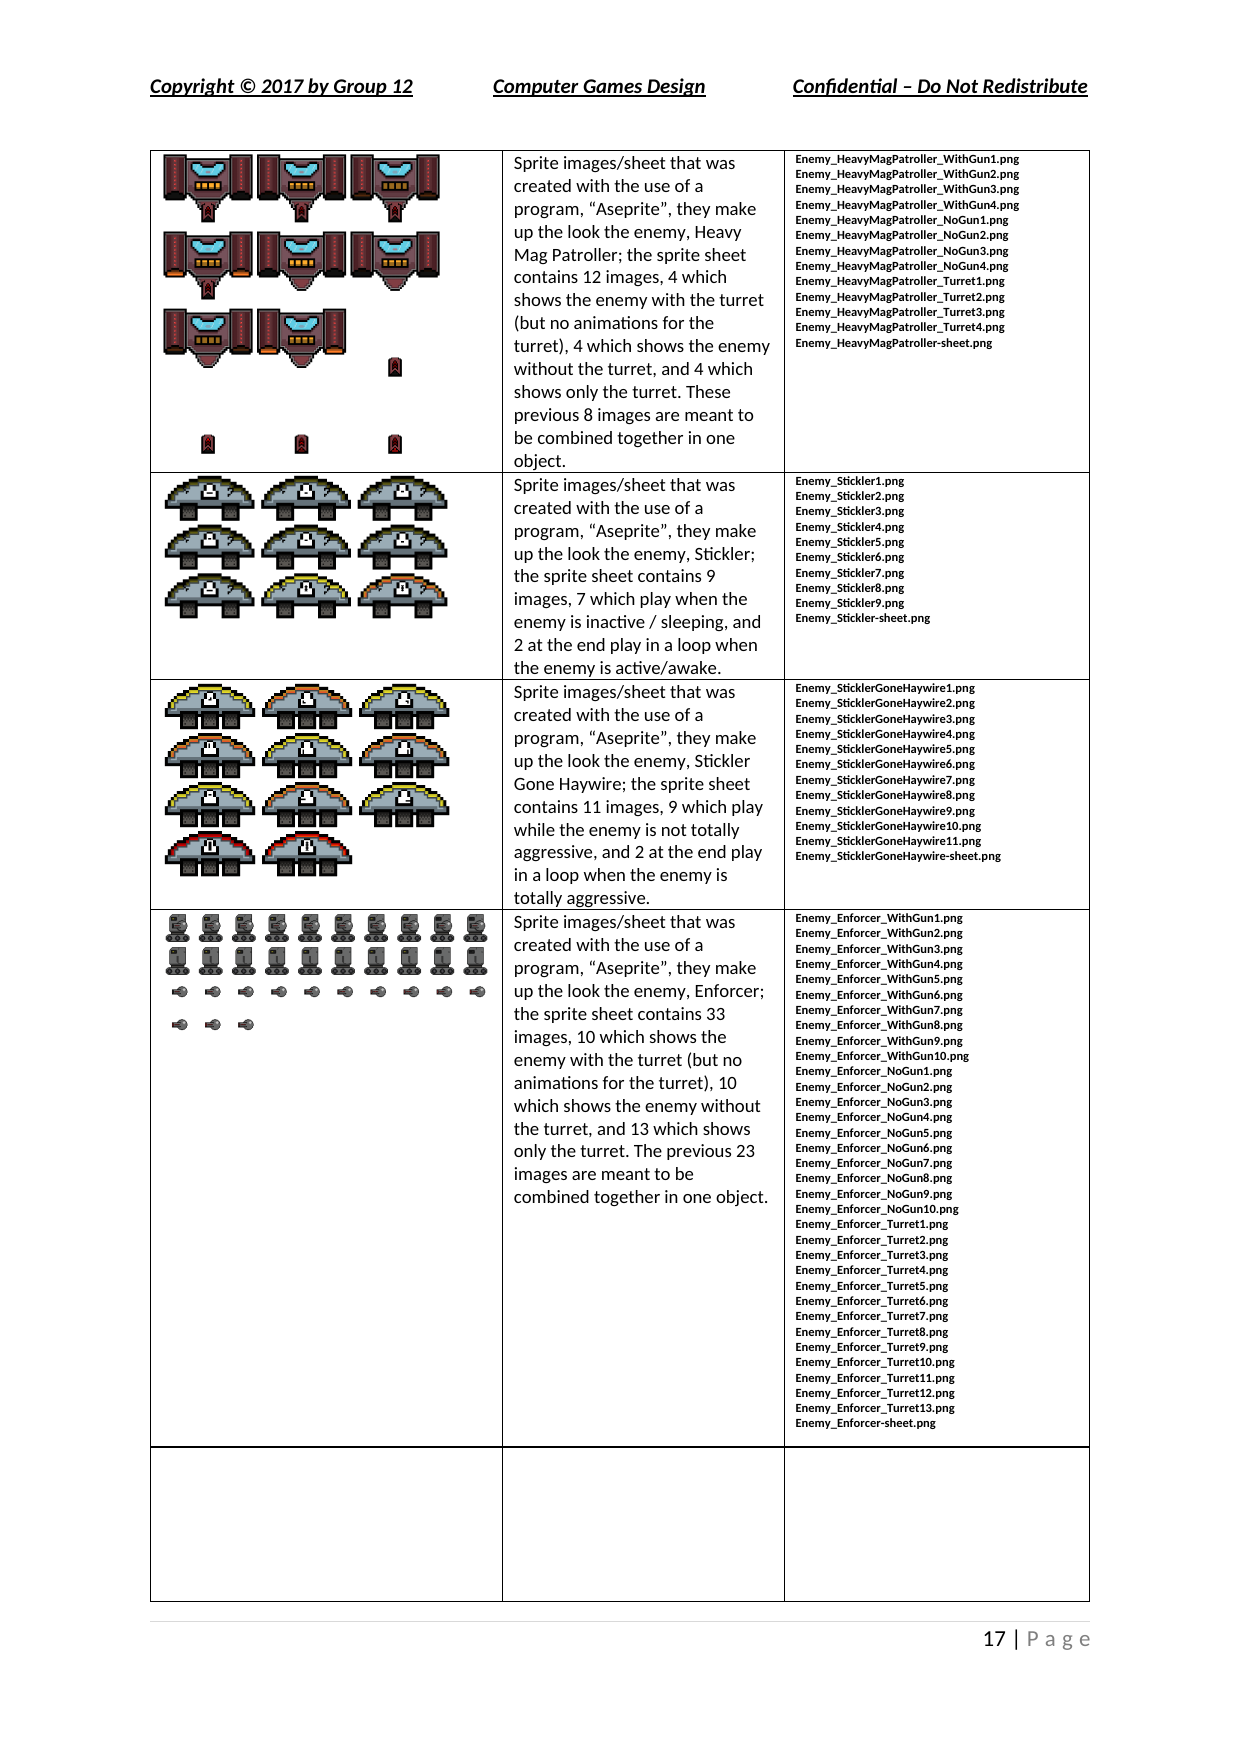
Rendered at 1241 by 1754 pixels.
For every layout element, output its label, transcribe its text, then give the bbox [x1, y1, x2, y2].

table_cell [151, 910, 502, 1446]
table_cell [151, 473, 502, 679]
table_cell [503, 1448, 784, 1601]
table_cell Enemy_Stickler1.png Enemy_Stickler2.png Enemy_Stickler3.png Enemy_Stickler4.png Enemy_Stickler5.png Enemy_Stickler6.png Enemy_Stickler7.png Enemy_Stickler8.png Enemy_Stickler9.png Enemy_Stickler-sheet.png [785, 473, 1089, 679]
table_cell [151, 151, 502, 472]
table_cell [151, 680, 502, 909]
picture [161, 910, 492, 1042]
table_cell Enemy_SticklerGoneHaywire1.png Enemy_SticklerGoneHaywire2.png Enemy_SticklerGoneHaywire3.png Enemy_SticklerGoneHaywire4.png Enemy_SticklerGoneHaywire5.png Enemy_SticklerGoneHaywire6.png Enemy_SticklerGoneHaywire7.png Enemy_SticklerGoneHaywire8.png Enemy_SticklerGoneHaywire9.png Enemy_SticklerGoneHaywire10.png Enemy_SticklerGoneHaywire11.png Enemy_SticklerGoneHaywire-sheet.png [785, 680, 1089, 909]
table_cell Enemy_HeavyMagPatroller_WithGun1.png Enemy_HeavyMagPatroller_WithGun2.png Enemy_HeavyMagPatroller_WithGun3.png Enemy_HeavyMagPatroller_WithGun4.png Enemy_HeavyMagPatroller_NoGun1.png Enemy_HeavyMagPatroller_NoGun2.png Enemy_HeavyMagPatroller_NoGun3.png Enemy_HeavyMagPatroller_NoGun4.png Enemy_HeavyMagPatroller_Turret1.png Enemy_HeavyMagPatroller_Turret2.png Enemy_HeavyMagPatroller_Turret3.png Enemy_HeavyMagPatroller_Turret4.png Enemy_HeavyMagPatroller-sheet.png [785, 151, 1089, 472]
table_cell Sprite images/sheet that was created with the use of a program, “Aseprite”, they make up the look the enemy, Stickler Gone Haywire; the sprite sheet contains 11 images, 9 which play while the enemy is not totally aggressive, and 2 at the end play in a loop when the enemy is totally aggressive. [503, 680, 784, 909]
table_cell [151, 1448, 502, 1601]
picture [161, 150, 442, 459]
picture [161, 680, 453, 877]
table_cell Enemy_Enforcer_WithGun1.png Enemy_Enforcer_WithGun2.png Enemy_Enforcer_WithGun3.png Enemy_Enforcer_WithGun4.png Enemy_Enforcer_WithGun5.png Enemy_Enforcer_WithGun6.png Enemy_Enforcer_WithGun7.png Enemy_Enforcer_WithGun8.png Enemy_Enforcer_WithGun9.png Enemy_Enforcer_WithGun10.png Enemy_Enforcer_NoGun1.png Enemy_Enforcer_NoGun2.png Enemy_Enforcer_NoGun3.png Enemy_Enforcer_NoGun4.png Enemy_Enforcer_NoGun5.png Enemy_Enforcer_NoGun6.png Enemy_Enforcer_NoGun7.png Enemy_Enforcer_NoGun8.png Enemy_Enforcer_NoGun9.png Enemy_Enforcer_NoGun10.png Enemy_Enforcer_Turret1.png Enemy_Enforcer_Turret2.png Enemy_Enforcer_Turret3.png Enemy_Enforcer_Turret4.png Enemy_Enforcer_Turret5.png Enemy_Enforcer_Turret6.png Enemy_Enforcer_Turret7.png Enemy_Enforcer_Turret8.png Enemy_Enforcer_Turret9.png Enemy_Enforcer_Turret10.png Enemy_Enforcer_Turret11.png Enemy_Enforcer_Turret12.png Enemy_Enforcer_Turret13.png Enemy_Enforcer-sheet.png [785, 910, 1089, 1446]
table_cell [785, 1448, 1089, 1601]
table_cell Sprite images/sheet that was created with the use of a program, “Aseprite”, they make up the look the enemy, Heavy Mag Patroller; the sprite sheet contains 12 images, 4 which shows the enemy with the turret (but no animations for the turret), 4 which shows the enemy without the turret, and 4 which shows only the turret. These previous 8 images are meant to be combined together in one object. [503, 151, 784, 472]
table_cell Sprite images/sheet that was created with the use of a program, “Aseprite”, they make up the look the enemy, Stickler; the sprite sheet contains 9 images, 7 which play when the enemy is inactive / sleeping, and 2 at the end play in a loop when the enemy is active/awake. [503, 473, 784, 679]
table_cell Sprite images/sheet that was created with the use of a program, “Aseprite”, they make up the look the enemy, Enforcer; the sprite sheet contains 33 images, 10 which shows the enemy with the turret (but no animations for the turret), 10 which shows the enemy without the turret, and 13 which shows only the turret. The previous 23 images are meant to be combined together in one object. [503, 910, 784, 1446]
picture [161, 472, 451, 619]
